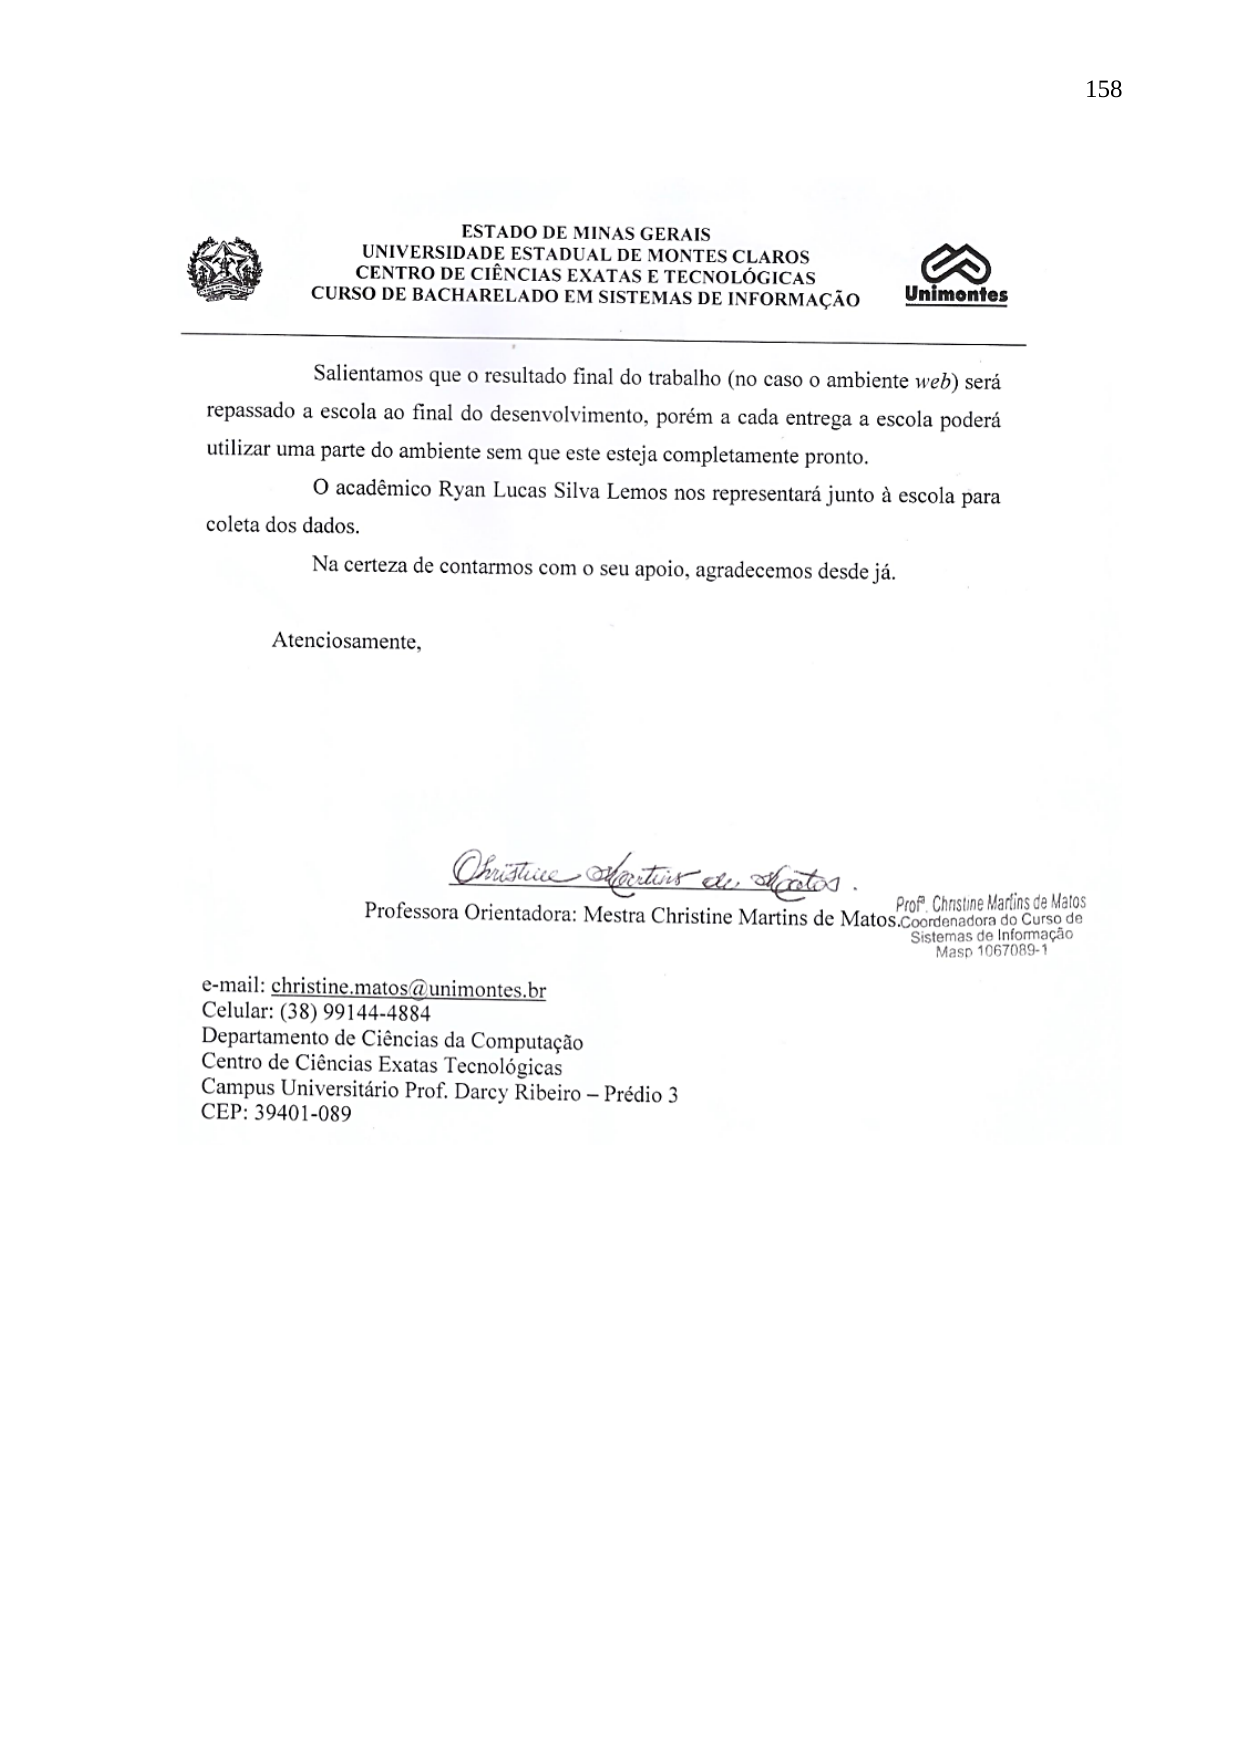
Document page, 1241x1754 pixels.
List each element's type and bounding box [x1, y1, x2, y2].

picture [177, 177, 1123, 1156]
